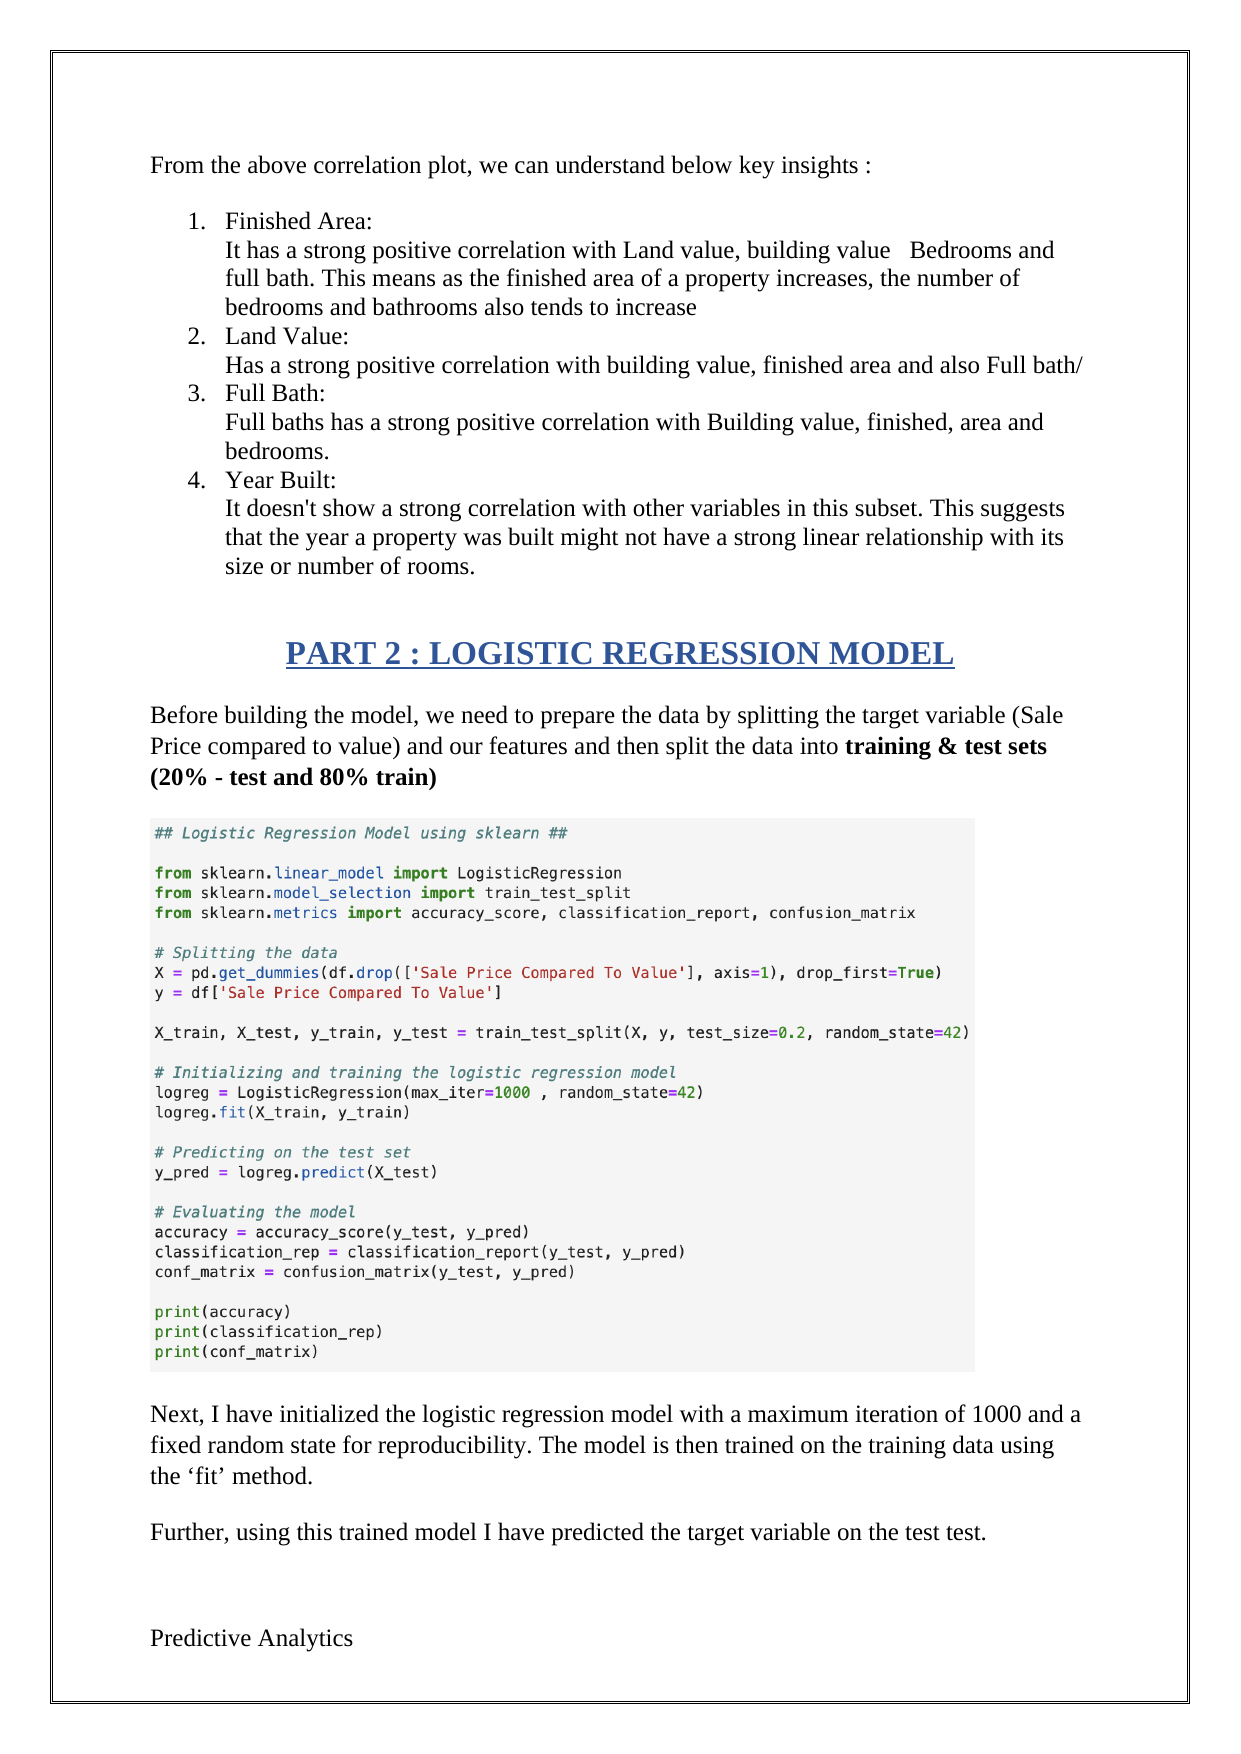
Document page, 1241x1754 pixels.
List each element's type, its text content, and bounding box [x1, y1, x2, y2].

text Further, using this trained model I have predicted the target variable on the test test. [150, 1517, 1090, 1546]
text Next, I have initialized the logistic regression model with a maximum iteration of 1000 and a fixed random state for reproducibility. The model is then trained on the training data using the ‘fit’ method. [150, 1399, 1090, 1490]
list Full Bath: [187, 378, 1090, 407]
list Year Built: [187, 465, 1090, 493]
text Before building the model, we need to prepare the data by splitting the target variable (Sale Price compared to value) and our features and then split the data into training & test sets (20% - test and 80% train) [150, 700, 1090, 791]
text PART 2 : LOGISTIC REGRESSION MODEL [150, 633, 1090, 672]
text From the above correlation plot, we can understand below key insights : [150, 150, 1090, 179]
picture [150, 818, 976, 1372]
text Full baths has a strong positive correlation with Building value, finished, area and bedrooms. [225, 407, 1090, 465]
text It doesn't show a strong correlation with other variables in this subset. This suggests that the year a property was built might not have a strong linear relationship with its size or number of rooms. [225, 493, 1090, 580]
list Finished Area: [187, 206, 1090, 235]
text It has a strong positive correlation with Land value, building value Bedrooms and full bath. This means as the finished area of a property increases, the number of bedrooms and bathrooms also tends to increase [225, 235, 1090, 321]
list Land Value: [187, 321, 1090, 350]
text Has a strong positive correlation with building value, finished area and also Full bath/ [225, 350, 1090, 378]
